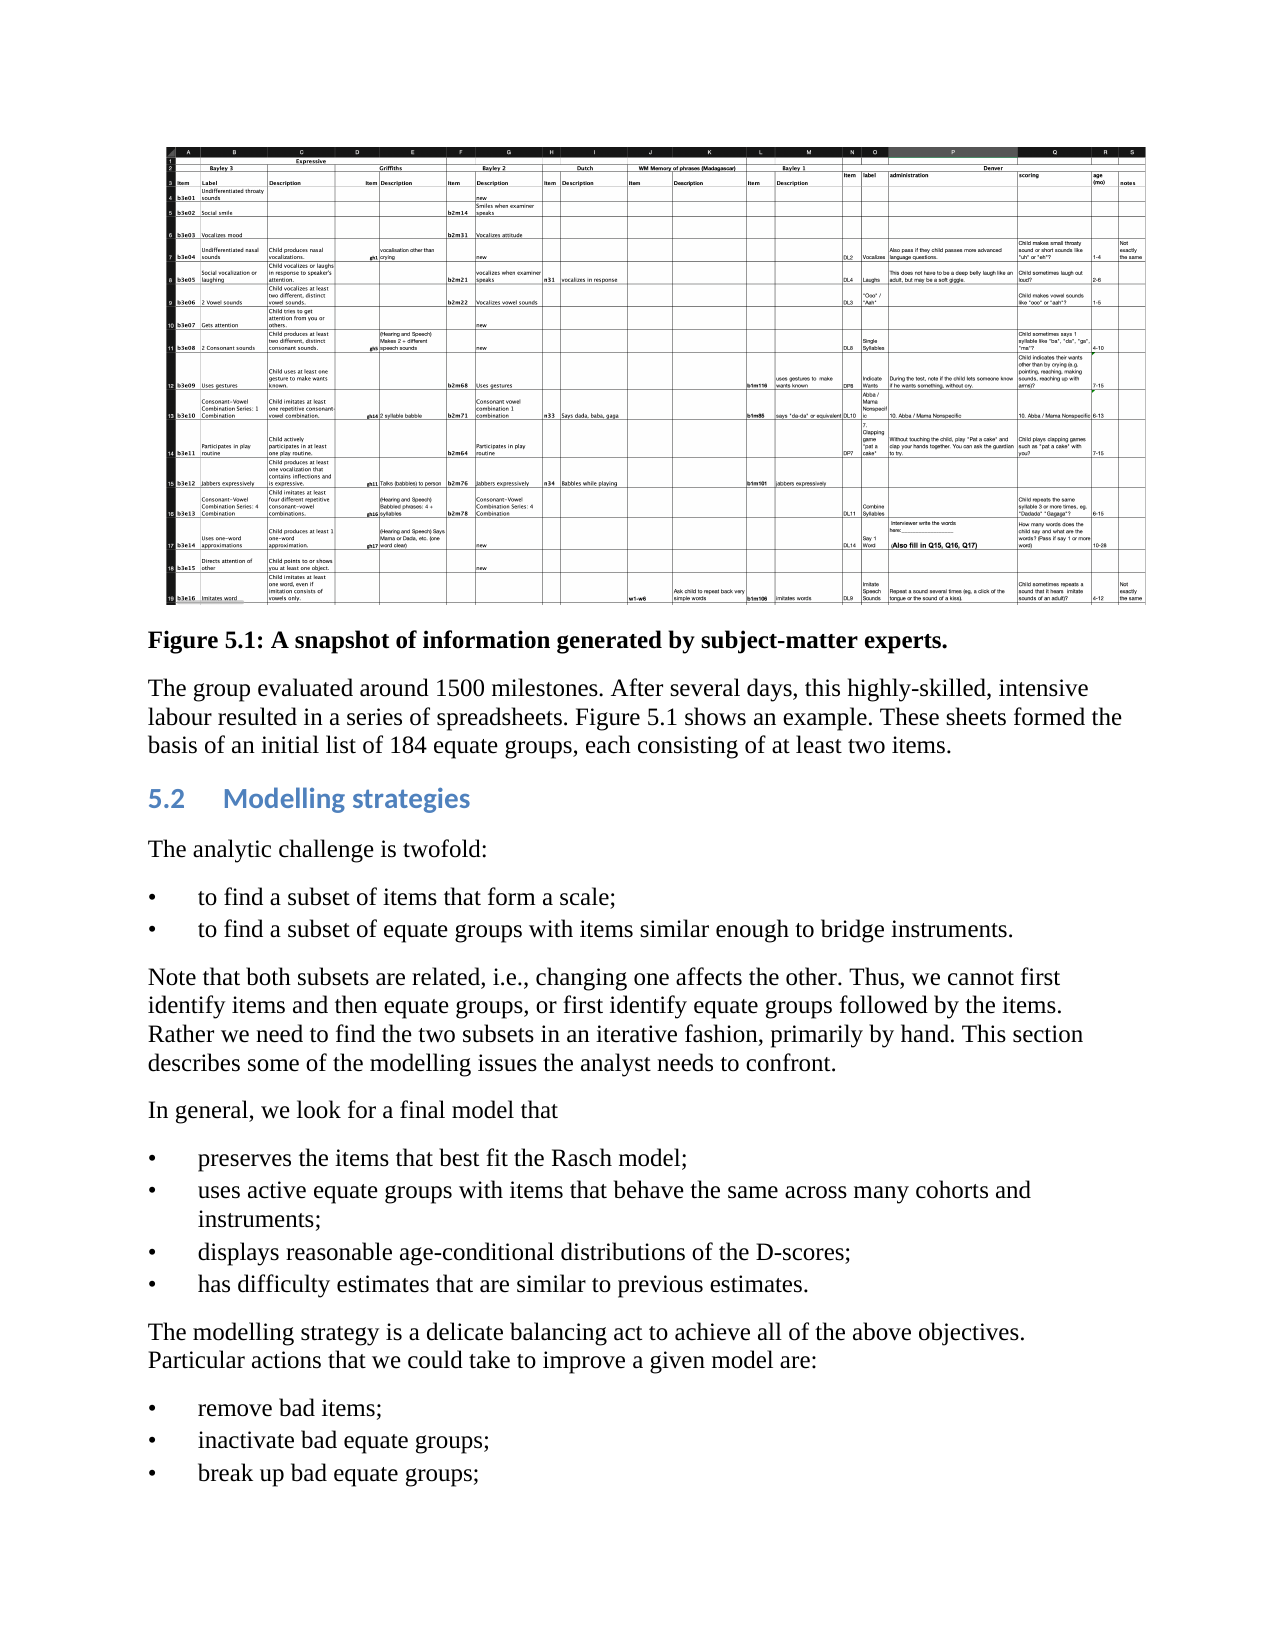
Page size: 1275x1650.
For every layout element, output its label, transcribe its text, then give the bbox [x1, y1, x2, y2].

text Figure 5.1: A snapshot of information generated by subject-matter experts. [148, 625, 1127, 654]
subtitle 5.2 Modelling strategies [148, 780, 1127, 816]
list displays reasonable age-conditional distributions of the D-scores; [148, 1237, 1127, 1266]
text The analytic challenge is twofold: [148, 834, 1127, 863]
text Note that both subsets are related, i.e., changing one affects the other. Thus, we cannot first identify items and then equate groups, or first identify equate groups followed by the items. Rather we need to find the two subsets in an iterative fashion, primarily by hand. This section describes some of the modelling issues the analyst needs to confront. [148, 962, 1127, 1077]
list break up bad equate groups; [148, 1458, 1127, 1487]
text The group evaluated around 1500 milestones. After several days, this highly-skilled, intensive labour resulted in a series of spreadsheets. Figure 5.1 shows an example. These sheets formed the basis of an initial list of 184 equate groups, each consisting of at least two items. [148, 673, 1127, 759]
picture [166, 147, 1146, 605]
text The modelling strategy is a delicate balancing act to achieve all of the above objectives. Particular actions that we could take to improve a given model are: [148, 1317, 1127, 1374]
list inactivate bad equate groups; [148, 1426, 1127, 1454]
list to find a subset of equate groups with items similar enough to bridge instruments. [148, 914, 1127, 943]
text In general, we look for a final model that [148, 1096, 1127, 1124]
list uses active equate groups with items that behave the same across many cohorts and instruments; [148, 1176, 1127, 1233]
list preserves the items that best fit the Rasch model; [148, 1143, 1127, 1172]
list has difficulty estimates that are similar to previous estimates. [148, 1269, 1127, 1298]
list remove bad items; [148, 1393, 1127, 1422]
list to find a subset of items that form a scale; [148, 882, 1127, 911]
